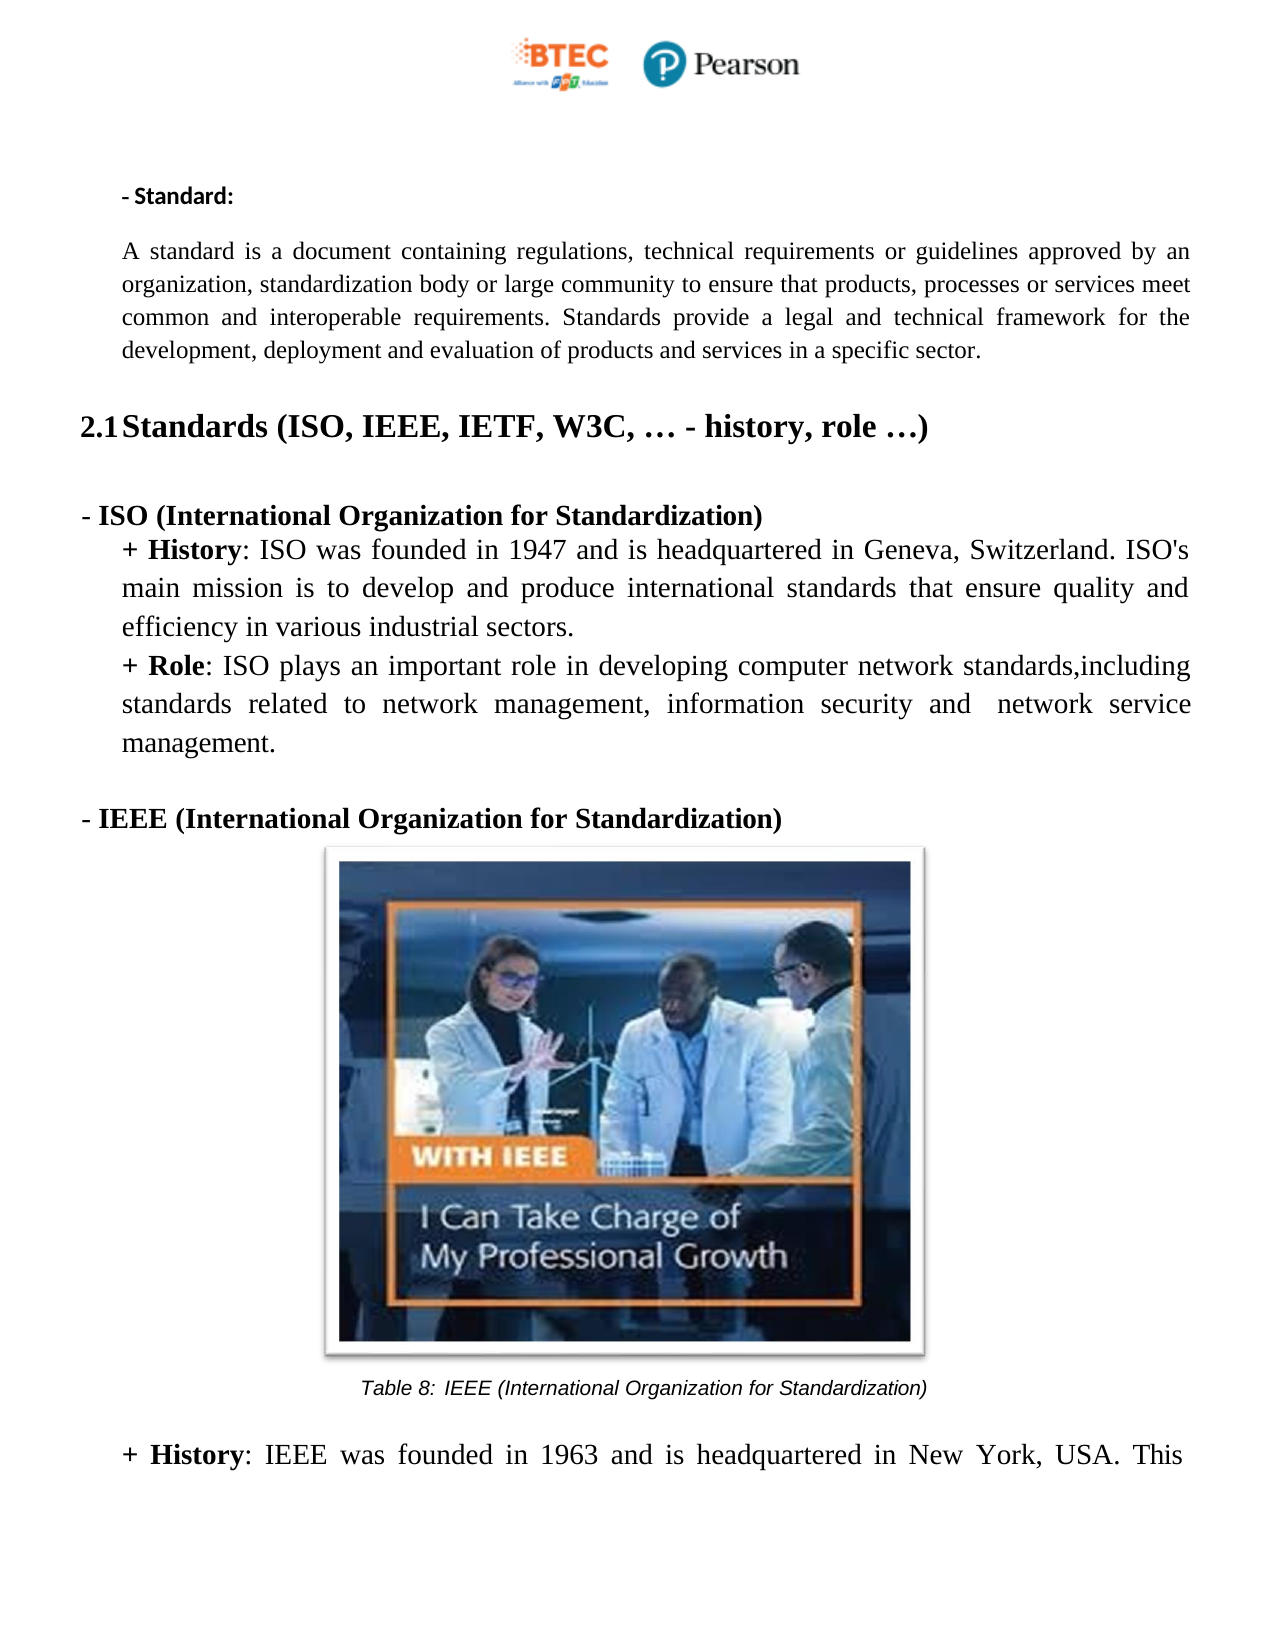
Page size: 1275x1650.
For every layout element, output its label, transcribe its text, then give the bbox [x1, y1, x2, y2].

picture [502, 32, 816, 102]
text + History: IEEE was founded in 1963 and is headquartered in New York, USA. This [122, 1437, 1244, 1470]
subtitle Standards (ISO, IEEE, IETF, W3C, … - history, role …) [80, 407, 1244, 445]
subtitle ISO (International Organization for Standardization) [81, 498, 1244, 532]
text Table 8: IEEE (International Organization for Standardization) [243, 850, 1044, 1400]
text + Role: ISO plays an important role in developing computer network standards,including standards related to network management, information security and network service management. [122, 648, 1192, 758]
subtitle IEEE (International Organization for Standardization) [81, 802, 1244, 835]
list Standard: [121, 180, 1244, 211]
picture [317, 842, 932, 850]
text A standard is a document containing regulations, technical requirements or guidelines approved by an organization, standardization body or large community to ensure that products, processes or services meet common and interoperable requirements. Standards provide a legal and technical framework for the development, deployment and evaluation of products and services in a specific sector. [122, 236, 1191, 364]
text + History: ISO was founded in 1947 and is headquartered in Geneva, Switzerland. ISO's main mission is to develop and produce international standards that ensure quality and efficiency in various industrial sectors. [122, 532, 1190, 643]
